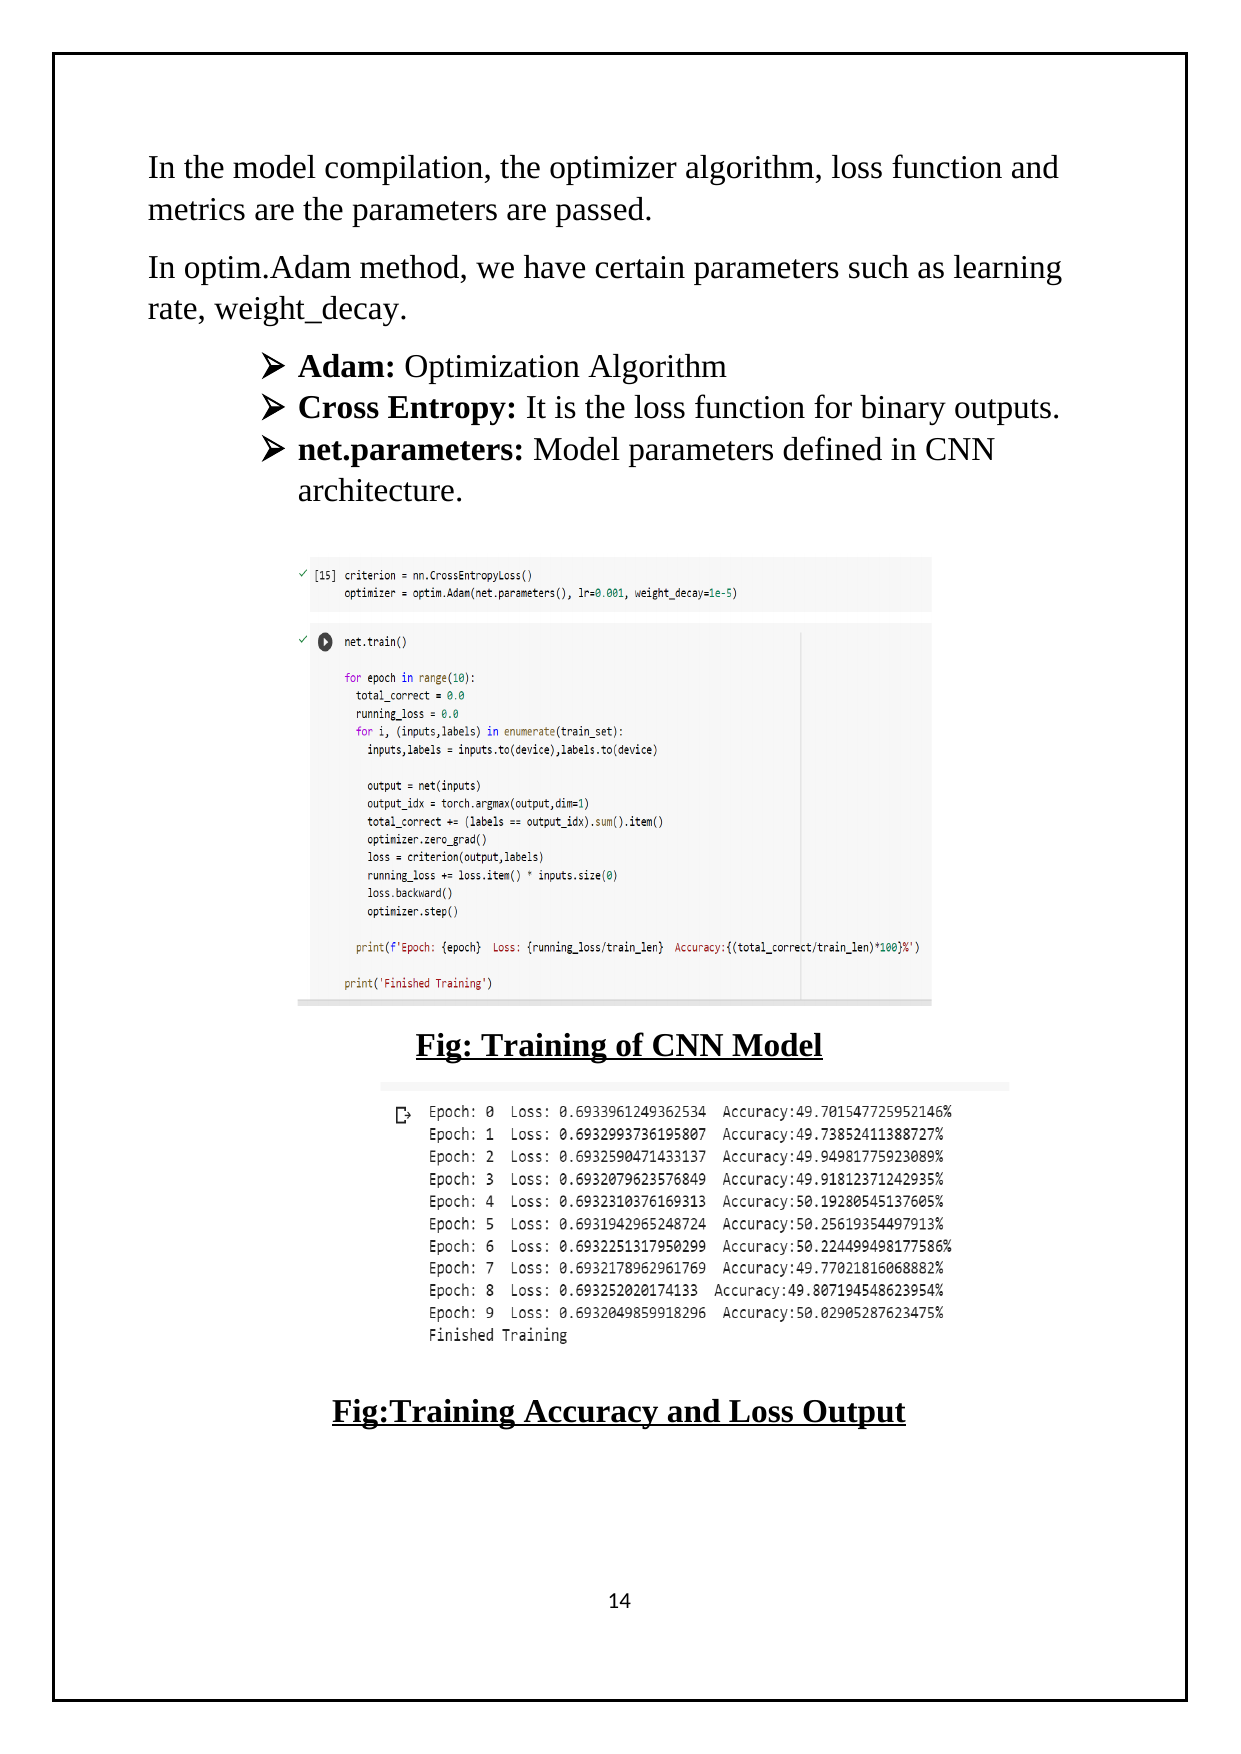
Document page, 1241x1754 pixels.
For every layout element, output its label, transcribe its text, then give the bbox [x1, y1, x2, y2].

picture [378, 1082, 1010, 1372]
text In optim.Adam method, we have certain parameters such as learning rate, weight_decay. [148, 247, 1090, 327]
text In the model compilation, the optimizer algorithm, loss function and metrics are the parameters are passed. [148, 148, 1090, 227]
picture [297, 553, 932, 1006]
text Fig:Training Accuracy and Loss Output [148, 1391, 1090, 1429]
list Adam: Optimization Algorithm [260, 346, 1090, 385]
list Cross Entropy: It is the loss function for binary outputs. [260, 388, 1090, 426]
list net.parameters: Model parameters defined in CNN architecture. [260, 429, 1090, 509]
text Fig: Training of CNN Model [148, 1025, 1090, 1063]
